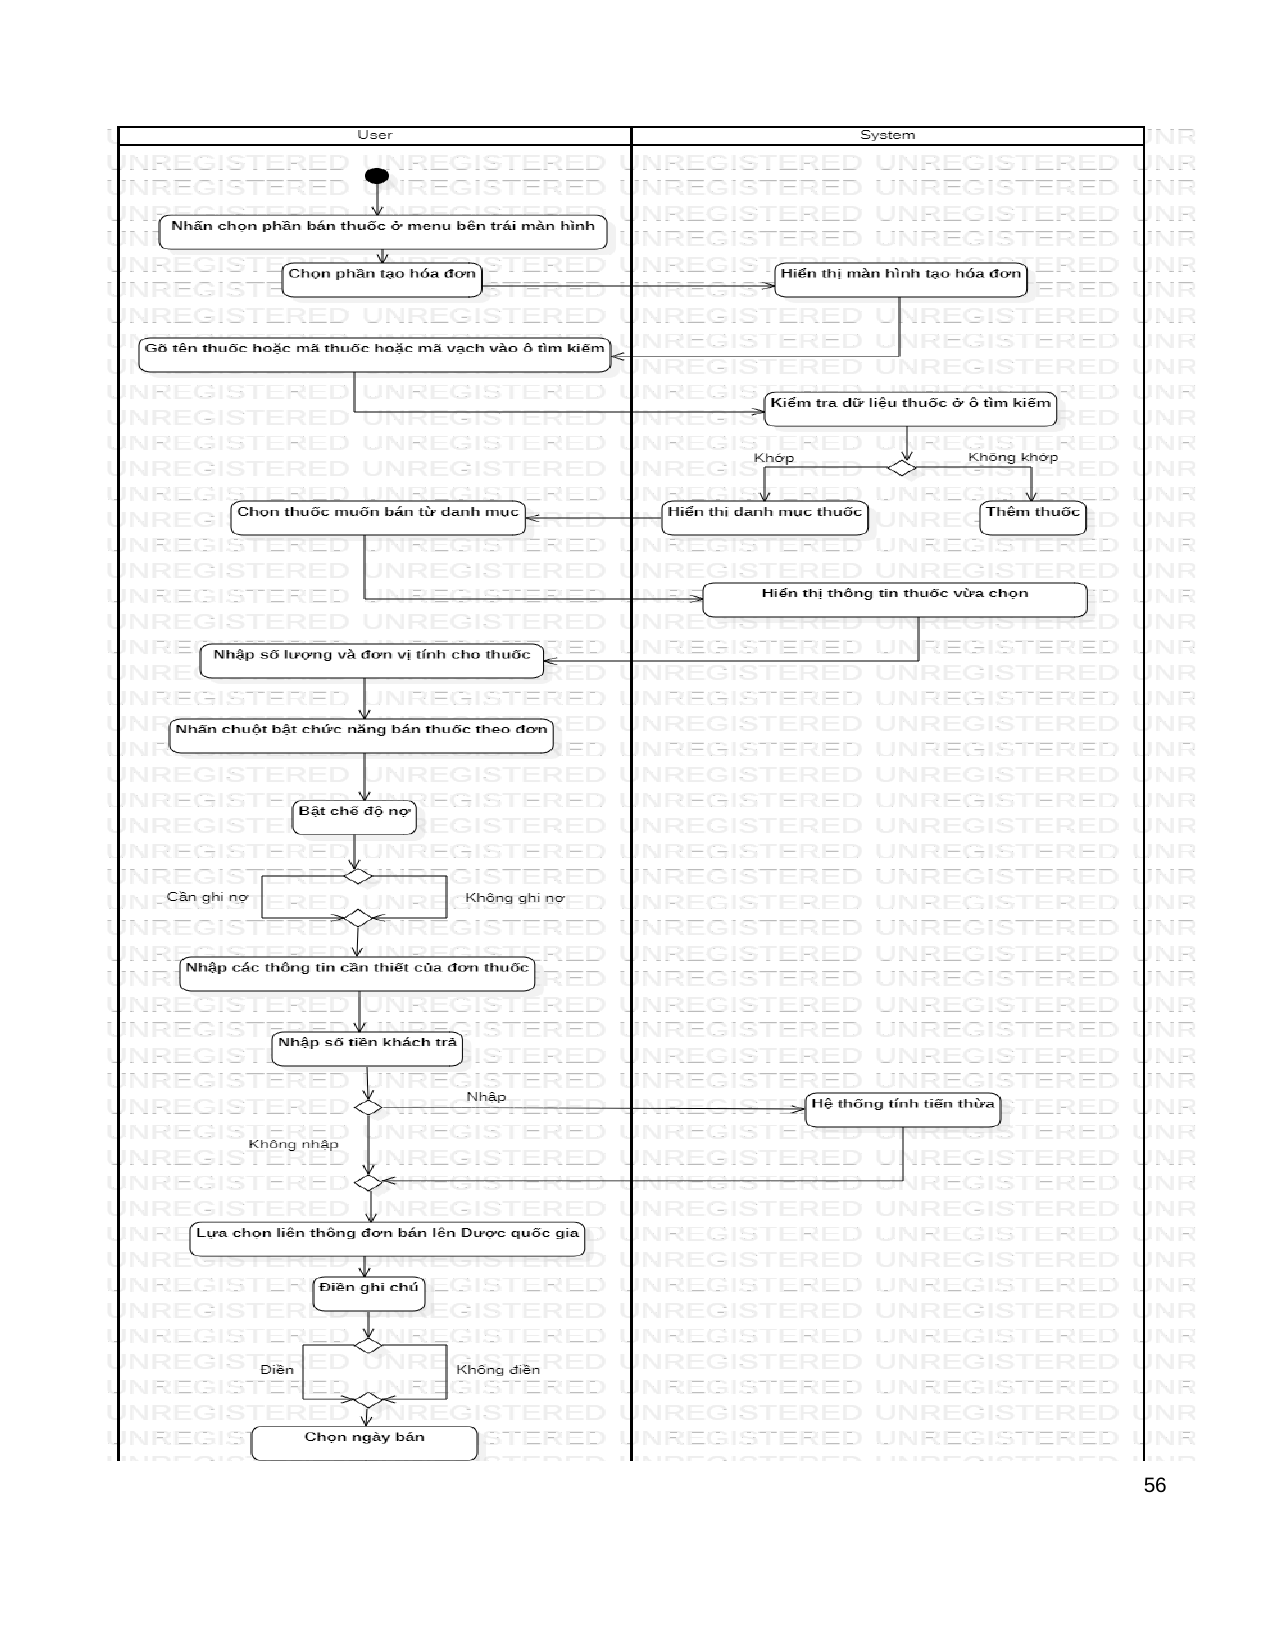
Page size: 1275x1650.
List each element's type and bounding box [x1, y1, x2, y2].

picture [106, 118, 1196, 1461]
